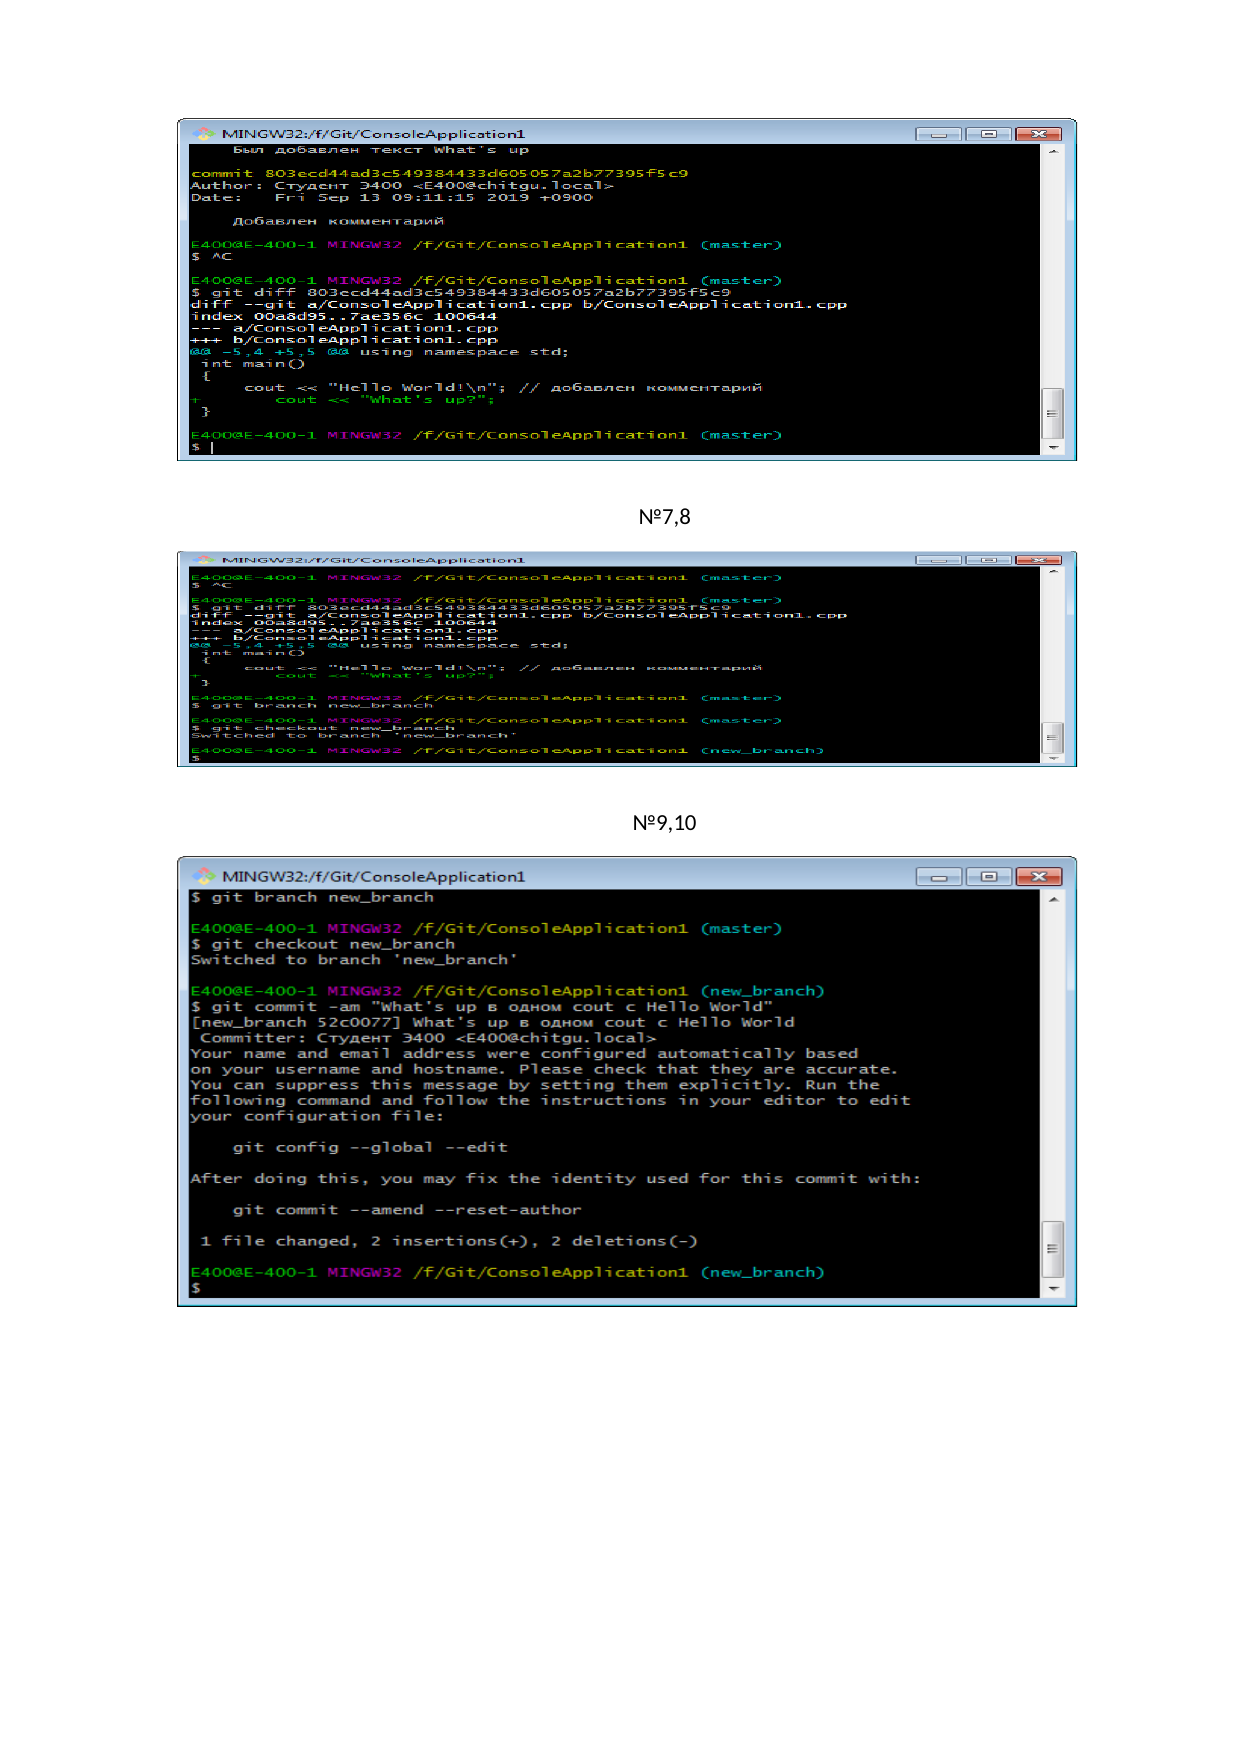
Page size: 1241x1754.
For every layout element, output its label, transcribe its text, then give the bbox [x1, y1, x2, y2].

picture [177, 118, 1078, 461]
picture [177, 551, 1078, 767]
picture [177, 856, 1078, 1307]
text №9,10 [177, 808, 1152, 836]
text №7,8 [177, 502, 1152, 530]
